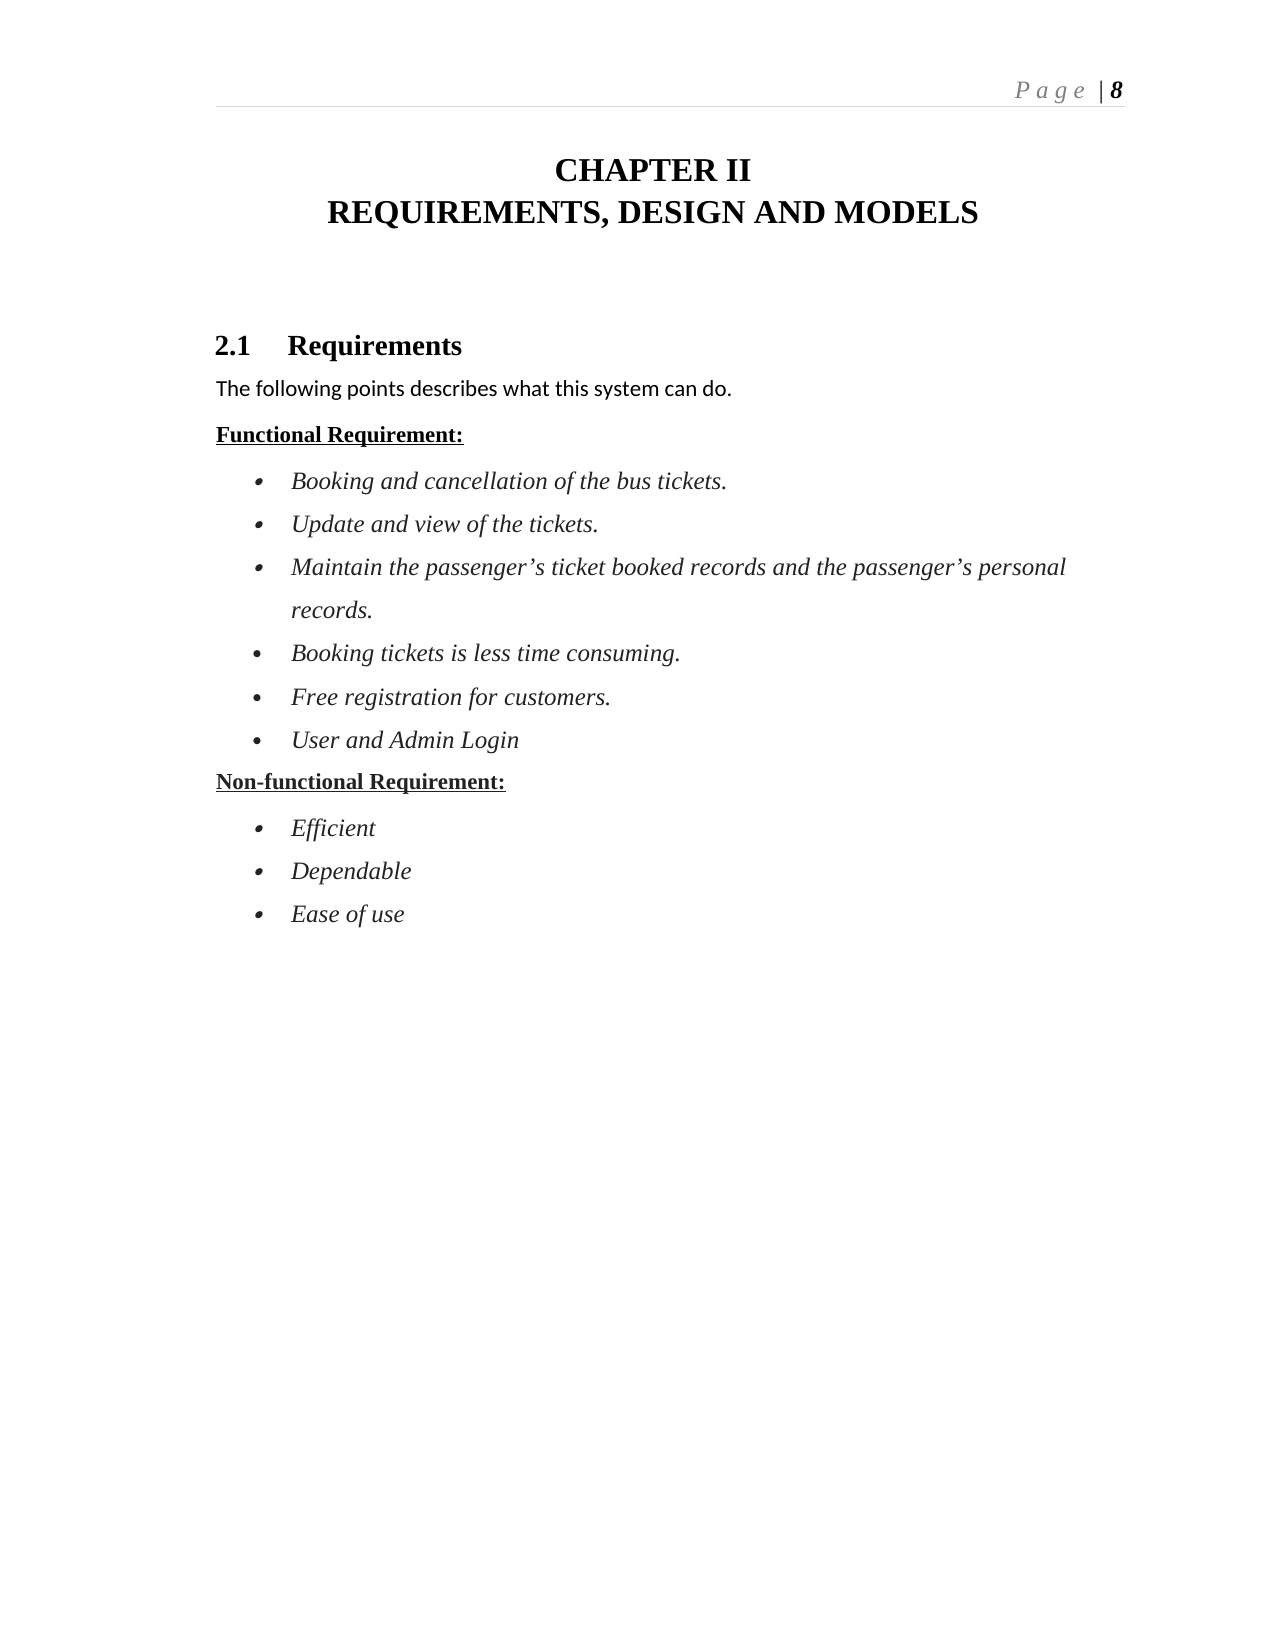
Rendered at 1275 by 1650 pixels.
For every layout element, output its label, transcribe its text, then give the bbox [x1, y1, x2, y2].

list Booking and cancellation of the bus tickets. [253, 466, 1125, 495]
text Non-functional Requirement: [216, 768, 1125, 794]
subtitle REQUIREMENTS, DESIGN AND MODELS [216, 192, 1089, 230]
subtitle 2.1 Requirements [214, 328, 1125, 361]
list Ease of use [253, 899, 1125, 928]
text The following points describes what this system can do. [216, 374, 1125, 402]
list Update and view of the tickets. [253, 509, 1125, 538]
subtitle CHAPTER II [216, 150, 1089, 188]
list Maintain the passenger’s ticket booked records and the passenger’s personal records. [253, 552, 1125, 624]
list Free registration for customers. [253, 682, 1125, 710]
text Functional Requirement: [216, 421, 1125, 447]
list Dependable [253, 856, 1125, 885]
list User and Admin Login [253, 725, 1125, 753]
list Booking tickets is less time consuming. [253, 638, 1125, 667]
list Efficient [253, 813, 1125, 842]
